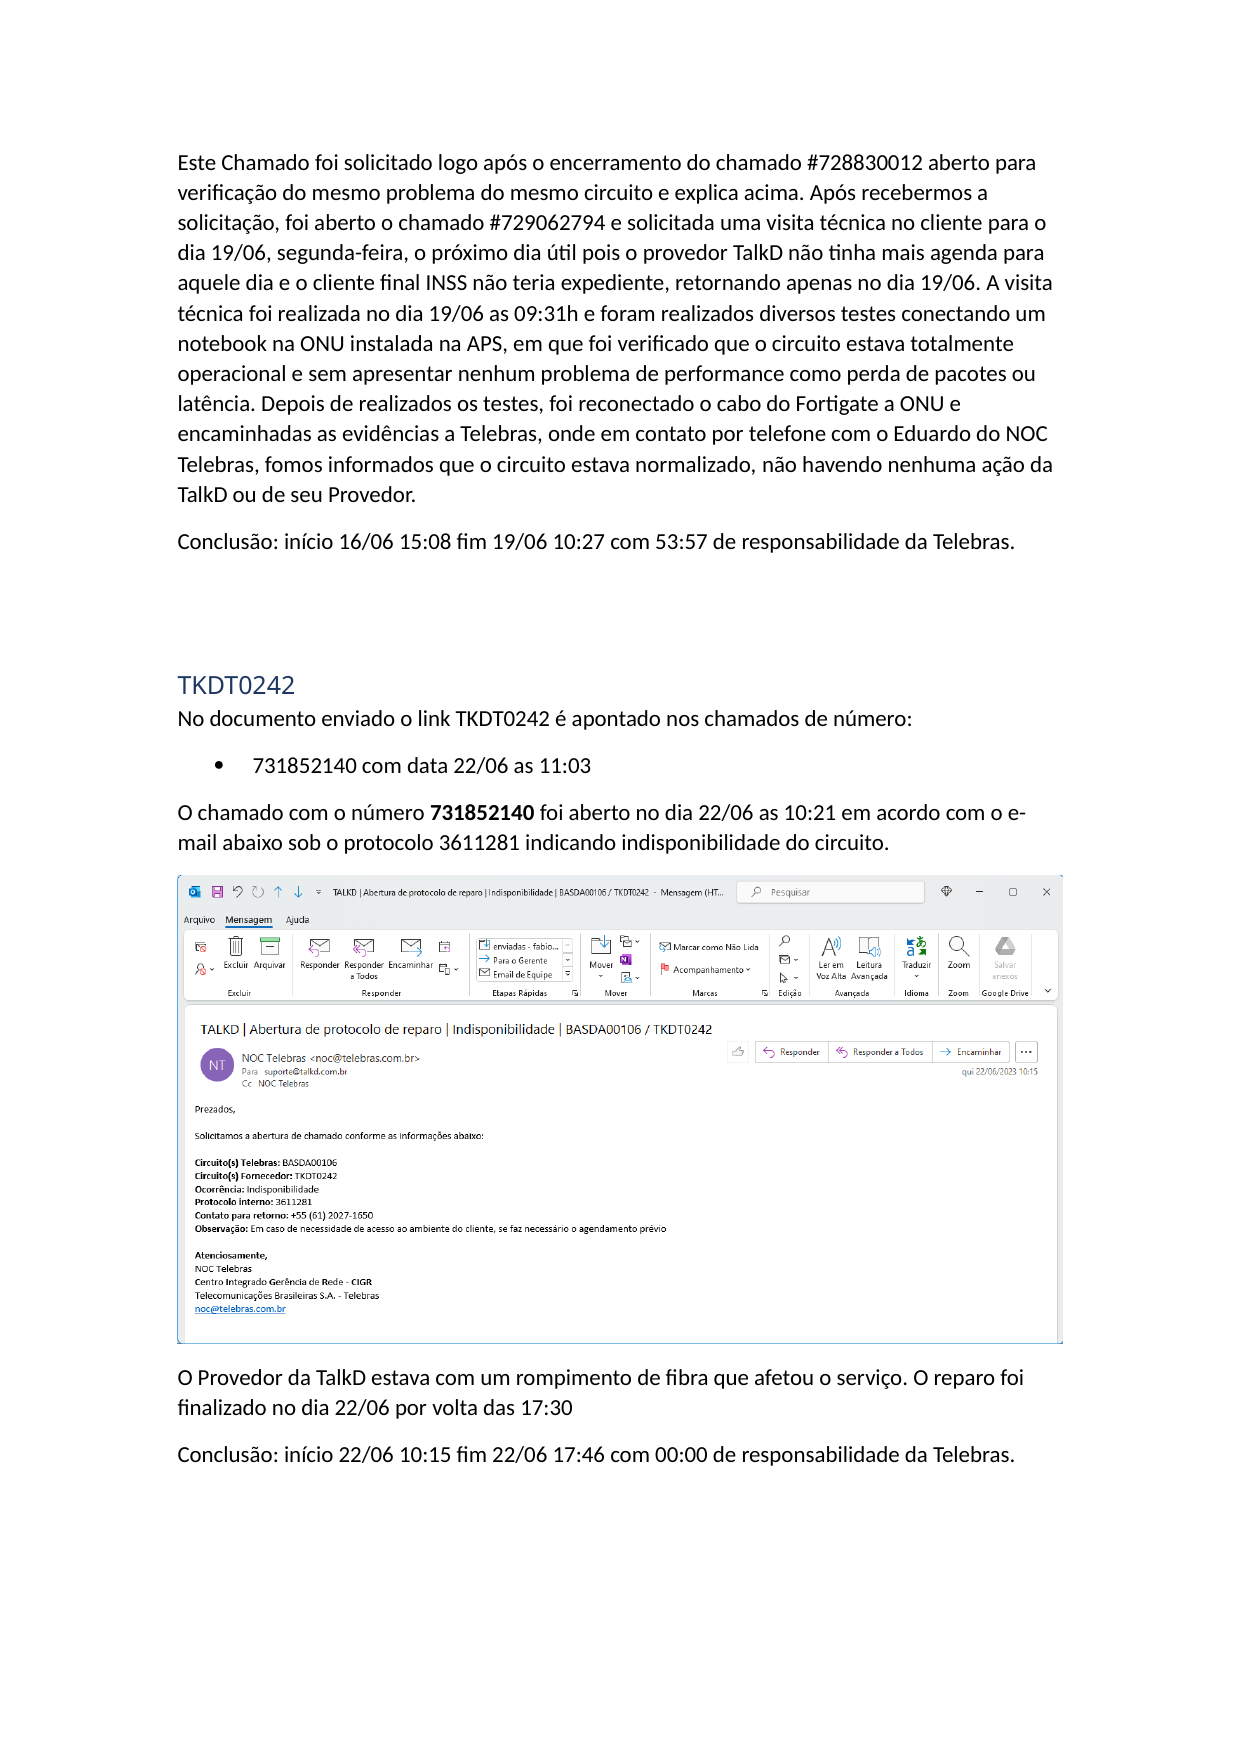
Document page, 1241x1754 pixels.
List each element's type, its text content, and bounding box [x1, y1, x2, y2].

picture [177, 875, 1063, 1344]
list 731852140 com data 22/06 as 11:03 [215, 751, 1063, 779]
text O Provedor da TalkD estava com um rompimento de fibra que afetou o serviço. O reparo foi finalizado no dia 22/06 por volta das 17:30 [177, 1363, 1063, 1421]
text Conclusão: início 16/06 15:08 fim 19/06 10:27 com 53:57 de responsabilidade da Telebras. [177, 527, 1063, 555]
text Conclusão: início 22/06 10:15 fim 22/06 17:46 com 00:00 de responsabilidade da Telebras. [177, 1440, 1063, 1468]
text No documento enviado o link TKDT0242 é apontado nos chamados de número: [177, 704, 1063, 732]
text O chamado com o número 731852140 foi aberto no dia 22/06 as 10:21 em acordo com o e-mail abaixo sob o protocolo 3611281 indicando indisponibilidade do circuito. [177, 798, 1063, 856]
subtitle TKDT0242 [177, 667, 1063, 701]
text Este Chamado foi solicitado logo após o encerramento do chamado #728830012 aberto para verificação do mesmo problema do mesmo circuito e explica acima. Após recebermos a solicitação, foi aberto o chamado #729062794 e solicitada uma visita técnica no cliente para o dia 19/06, segunda-feira, o próximo dia útil pois o provedor TalkD não tinha mais agenda para aquele dia e o cliente final INSS não teria expediente, retornando apenas no dia 19/06. A visita técnica foi realizada no dia 19/06 as 09:31h e foram realizados diversos testes conectando um notebook na ONU instalada na APS, em que foi verificado que o circuito estava totalmente operacional e sem apresentar nenhum problema de performance como perda de pacotes ou latência. Depois de realizados os testes, foi reconectado o cabo do Fortigate a ONU e encaminhadas as evidências a Telebras, onde em contato por telefone com o Eduardo do NOC Telebras, fomos informados que o circuito estava normalizado, não havendo nenhuma ação da TalkD ou de seu Provedor. [177, 148, 1063, 508]
